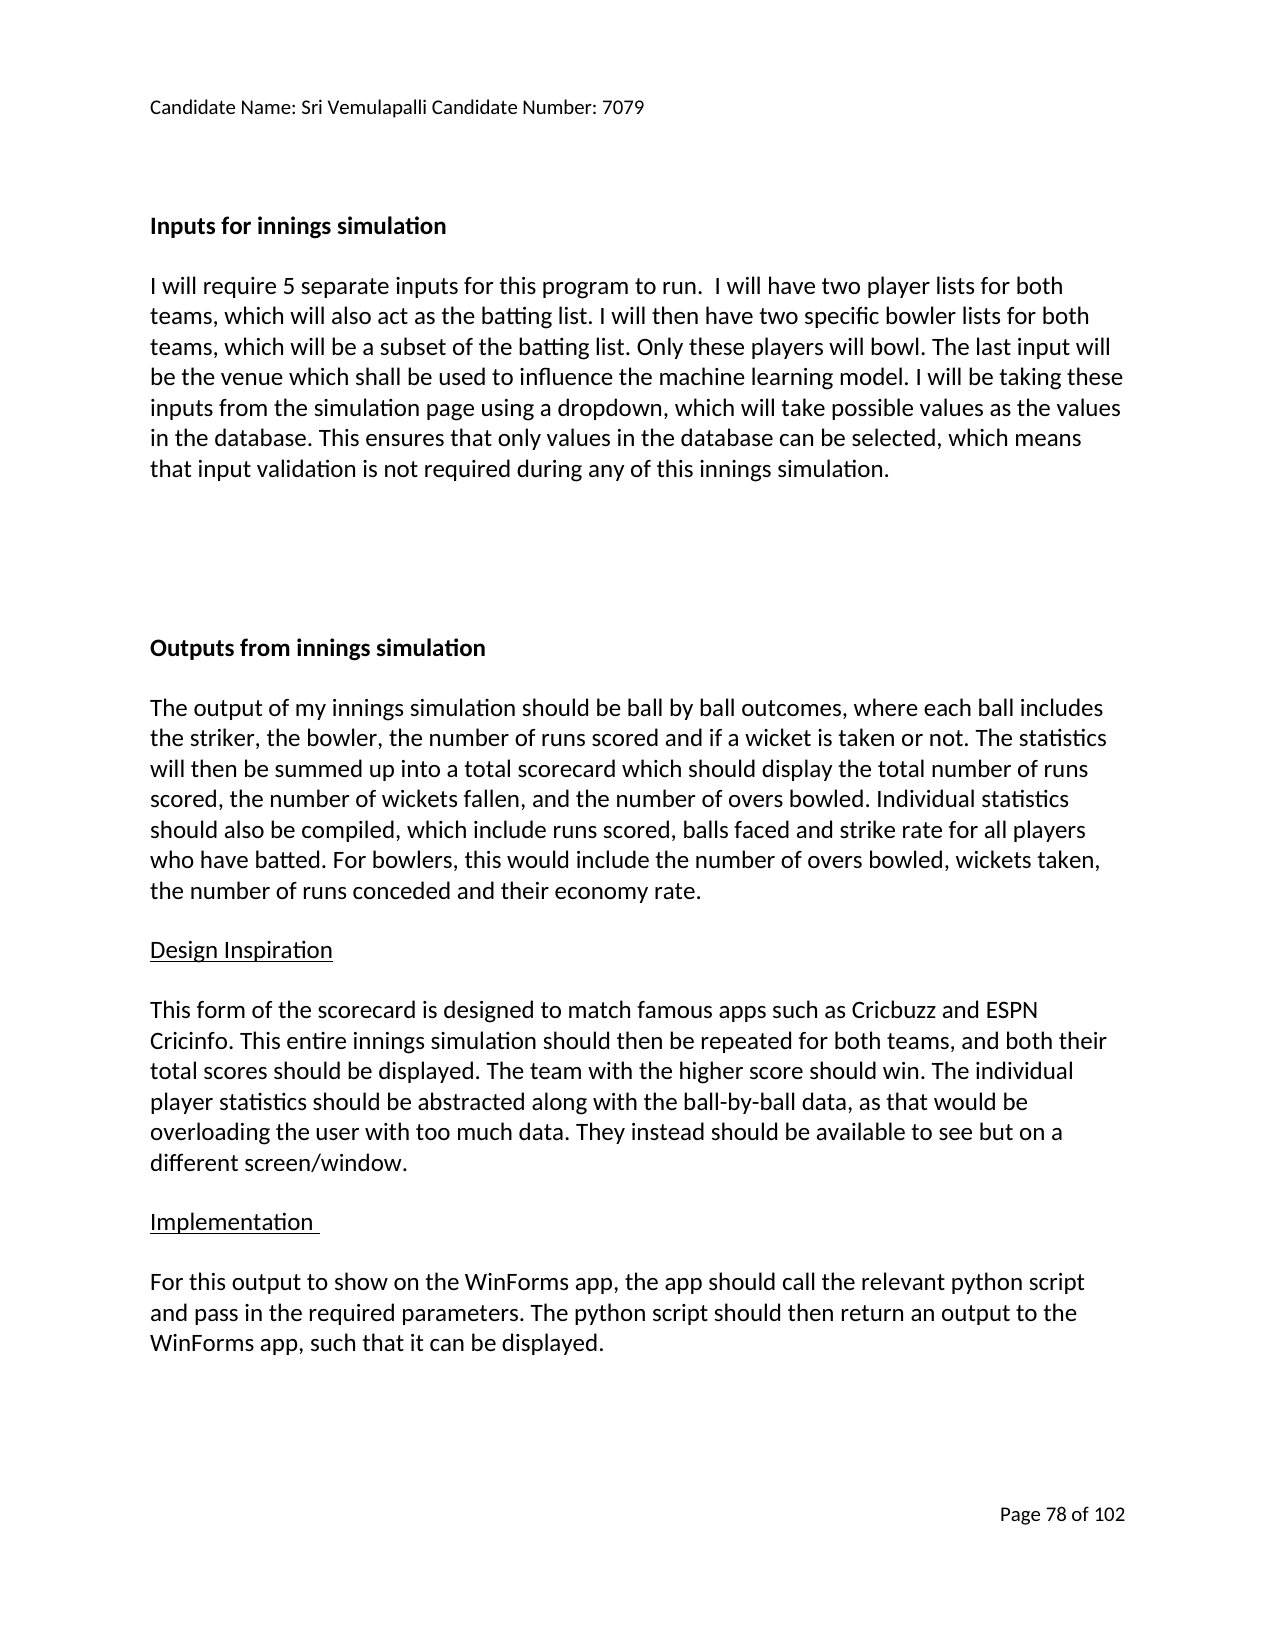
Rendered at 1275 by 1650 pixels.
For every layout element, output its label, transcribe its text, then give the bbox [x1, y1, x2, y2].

text I will require 5 separate inputs for this program to run. I will have two player lists for both teams, which will also act as the batting list. I will then have two specific bowler lists for both teams, which will be a subset of the batting list. Only these players will bowl. The last input will be the venue which shall be used to influence the machine learning model. I will be taking these inputs from the simulation page using a dropdown, which will take possible values as the values in the database. This ensures that only values in the database can be selected, which means that input validation is not required during any of this innings simulation. [150, 270, 1125, 483]
text This form of the scorecard is designed to match famous apps such as Cricbuzz and ESPN Cricinfo. This entire innings simulation should then be repeated for both teams, and both their total scores should be displayed. The team with the higher score should win. The individual player statistics should be abstracted along with the ball-by-ball data, as that would be overloading the user with too much data. They instead should be available to see but on a different screen/window. [150, 994, 1125, 1177]
text The output of my innings simulation should be ball by ball outcomes, where each ball includes the striker, the bowler, the number of runs scored and if a wicket is taken or not. The statistics will then be summed up into a total scorecard which should display the total number of runs scored, the number of wickets fallen, and the number of overs bowled. Individual statistics should also be compiled, which include runs scored, balls faced and strike rate for all players who have batted. For bowlers, this would include the number of overs bowled, wickets taken, the number of runs conceded and their economy rate. [150, 692, 1125, 905]
text Inputs for innings simulation [150, 210, 1125, 241]
text Design Inspiration [150, 934, 1125, 965]
text For this output to show on the WinForms app, the app should call the relevant python script and pass in the required parameters. The python script should then return an output to the WinForms app, such that it can be displayed. [150, 1266, 1125, 1358]
text Outputs from innings simulation [150, 632, 1125, 663]
text Implementation [150, 1207, 1125, 1237]
